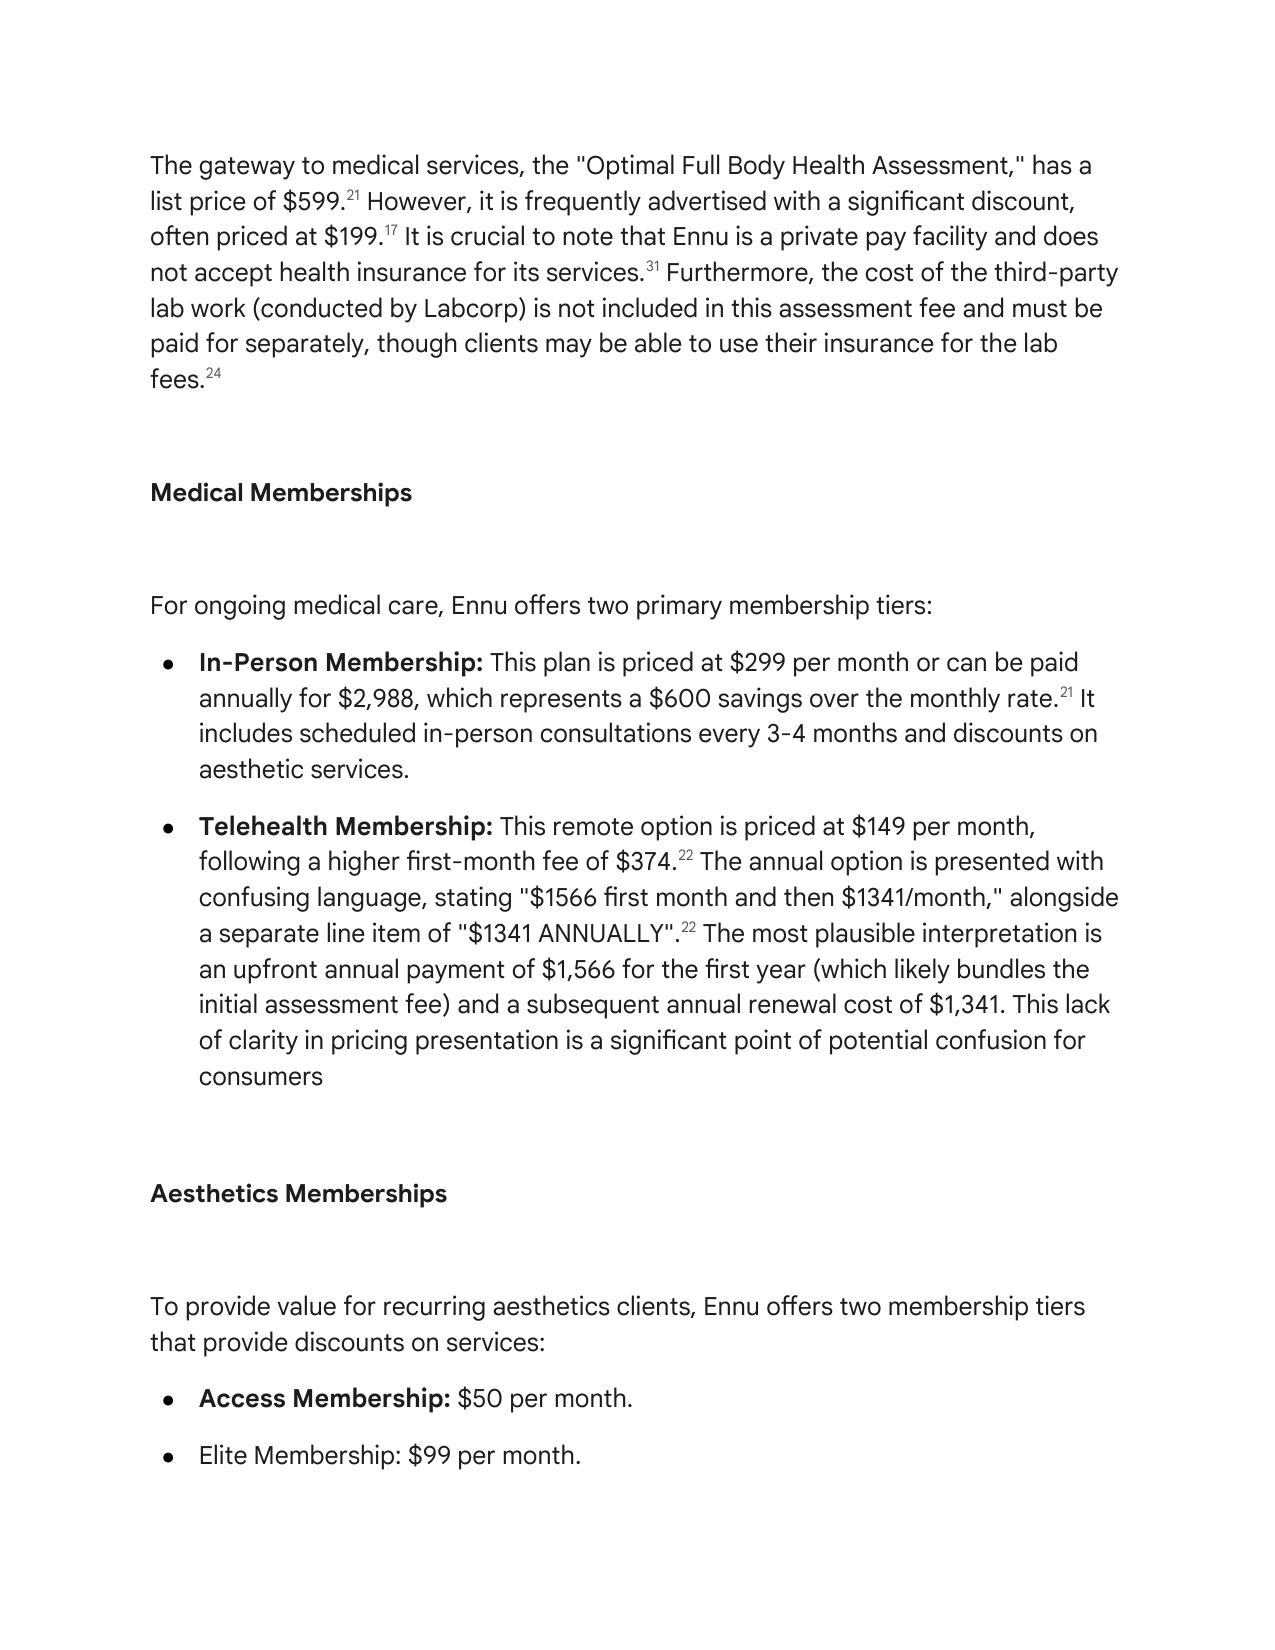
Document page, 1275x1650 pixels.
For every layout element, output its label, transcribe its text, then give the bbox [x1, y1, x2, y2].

text For ongoing medical care, Ennu offers two primary membership tiers: [150, 591, 1125, 622]
list Telehealth Membership: This remote option is priced at $149 per month, following a higher first-month fee of $374.22 The annual option is presented with confusing language, stating "$1566 first month and then $1341/month," alongside a separate line item of "$1341 ANNUALLY".22 The most plausible interpretation is an upfront annual payment of $1,566 for the first year (which likely bundles the initial assessment fee) and a subsequent annual renewal cost of $1,341. This lack of clarity in pricing presentation is a significant point of potential confusion for consumers [161, 811, 1125, 1092]
subtitle Medical Memberships [150, 477, 1125, 509]
text To provide value for recurring aesthetics clients, Ennu offers two membership tiers that provide discounts on services: [150, 1291, 1125, 1358]
text The gateway to medical services, the "Optimal Full Body Health Assessment," has a list price of $599.21 However, it is frequently advertised with a significant discount, often priced at $199.17 It is crucial to note that Ennu is a private pay facility and does not accept health insurance for its services.31 Furthermore, the cost of the third-party lab work (conducted by Labcorp) is not included in this assessment fee and must be paid for separately, though clients may be able to use their insurance for the lab fees.24 [150, 150, 1125, 396]
subtitle Aesthetics Memberships [150, 1178, 1125, 1210]
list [161, 1440, 1125, 1472]
list Access Membership: $50 per month. [161, 1384, 1125, 1415]
list In-Person Membership: This plan is priced at $299 per month or can be paid annually for $2,988, which represents a $600 savings over the monthly rate.21 It includes scheduled in-person consultations every 3-4 months and discounts on aesthetic services. [161, 647, 1125, 786]
